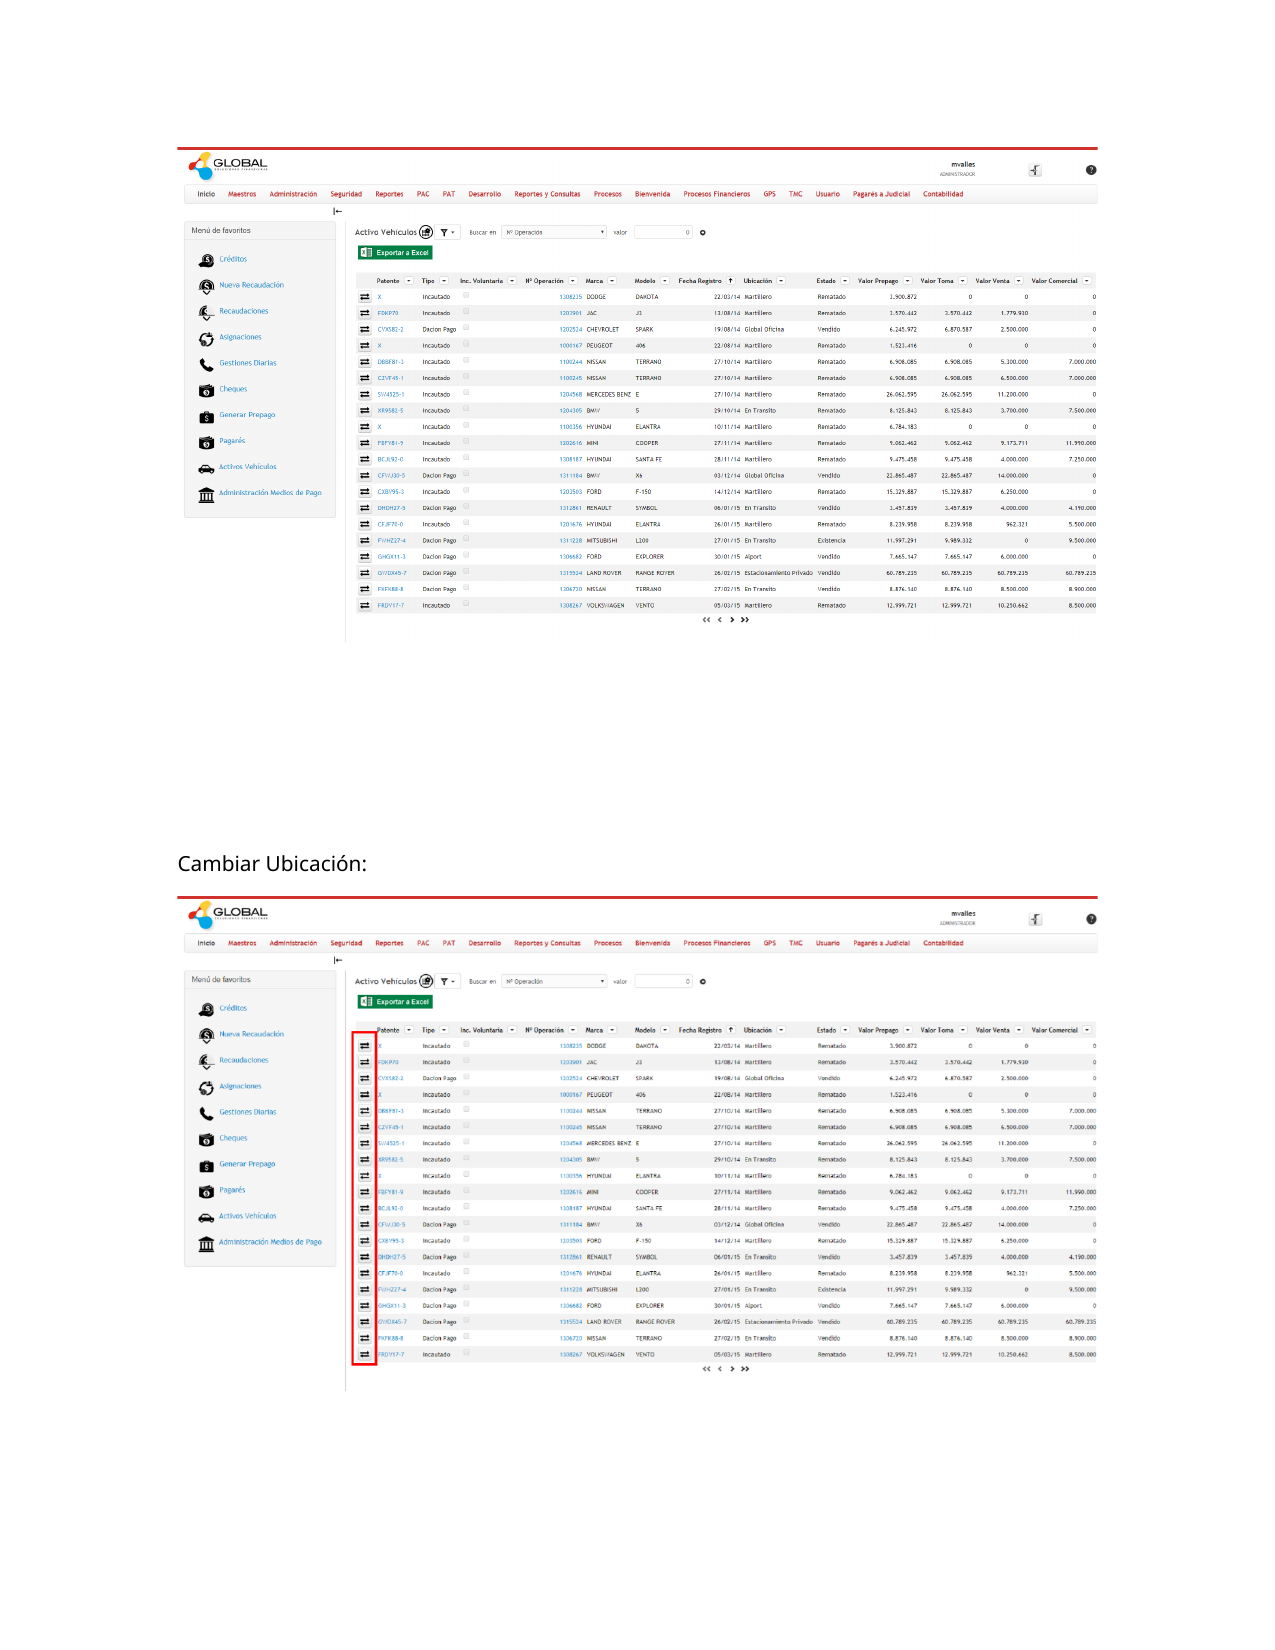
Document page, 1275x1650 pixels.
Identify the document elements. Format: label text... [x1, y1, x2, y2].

text Cambiar Ubicación: [177, 849, 1098, 878]
picture [177, 896, 1098, 1391]
picture [177, 147, 1098, 642]
